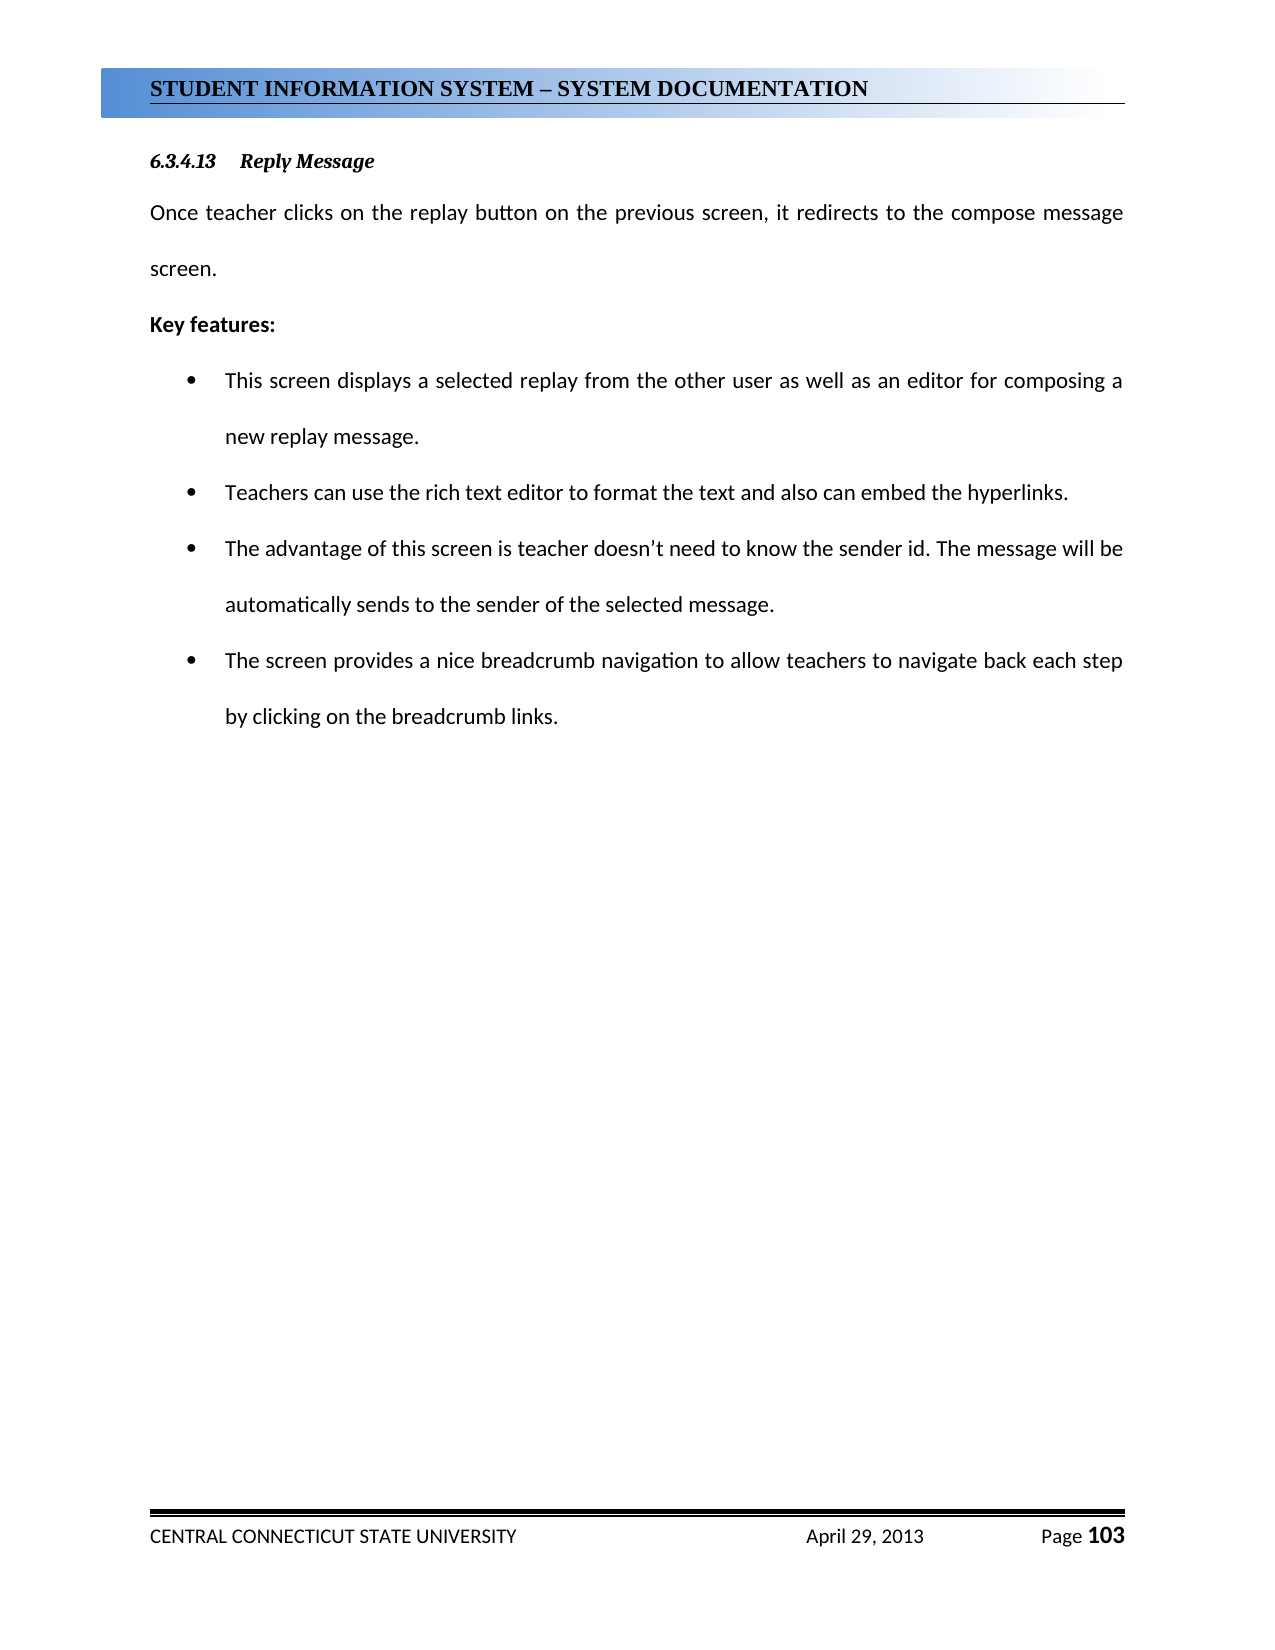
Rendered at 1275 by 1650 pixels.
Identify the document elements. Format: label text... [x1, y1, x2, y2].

text Once teacher clicks on the replay button on the previous screen, it redirects to the compose message screen. [150, 198, 1125, 282]
text Key features: [150, 310, 1125, 338]
list The screen provides a nice breadcrumb navigation to allow teachers to navigate back each step by clicking on the breadcrumb links. [187, 646, 1125, 730]
list This screen displays a selected replay from the other user as well as an editor for composing a new replay message. [187, 366, 1125, 450]
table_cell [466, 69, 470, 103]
list The advantage of this screen is teacher doesn’t need to know the sender id. The message will be automatically sends to the sender of the selected message. [187, 534, 1125, 618]
list Teachers can use the rich text editor to format the text and also can embed the hyperlinks. [187, 478, 1125, 506]
subtitle Reply Message [150, 150, 1125, 174]
